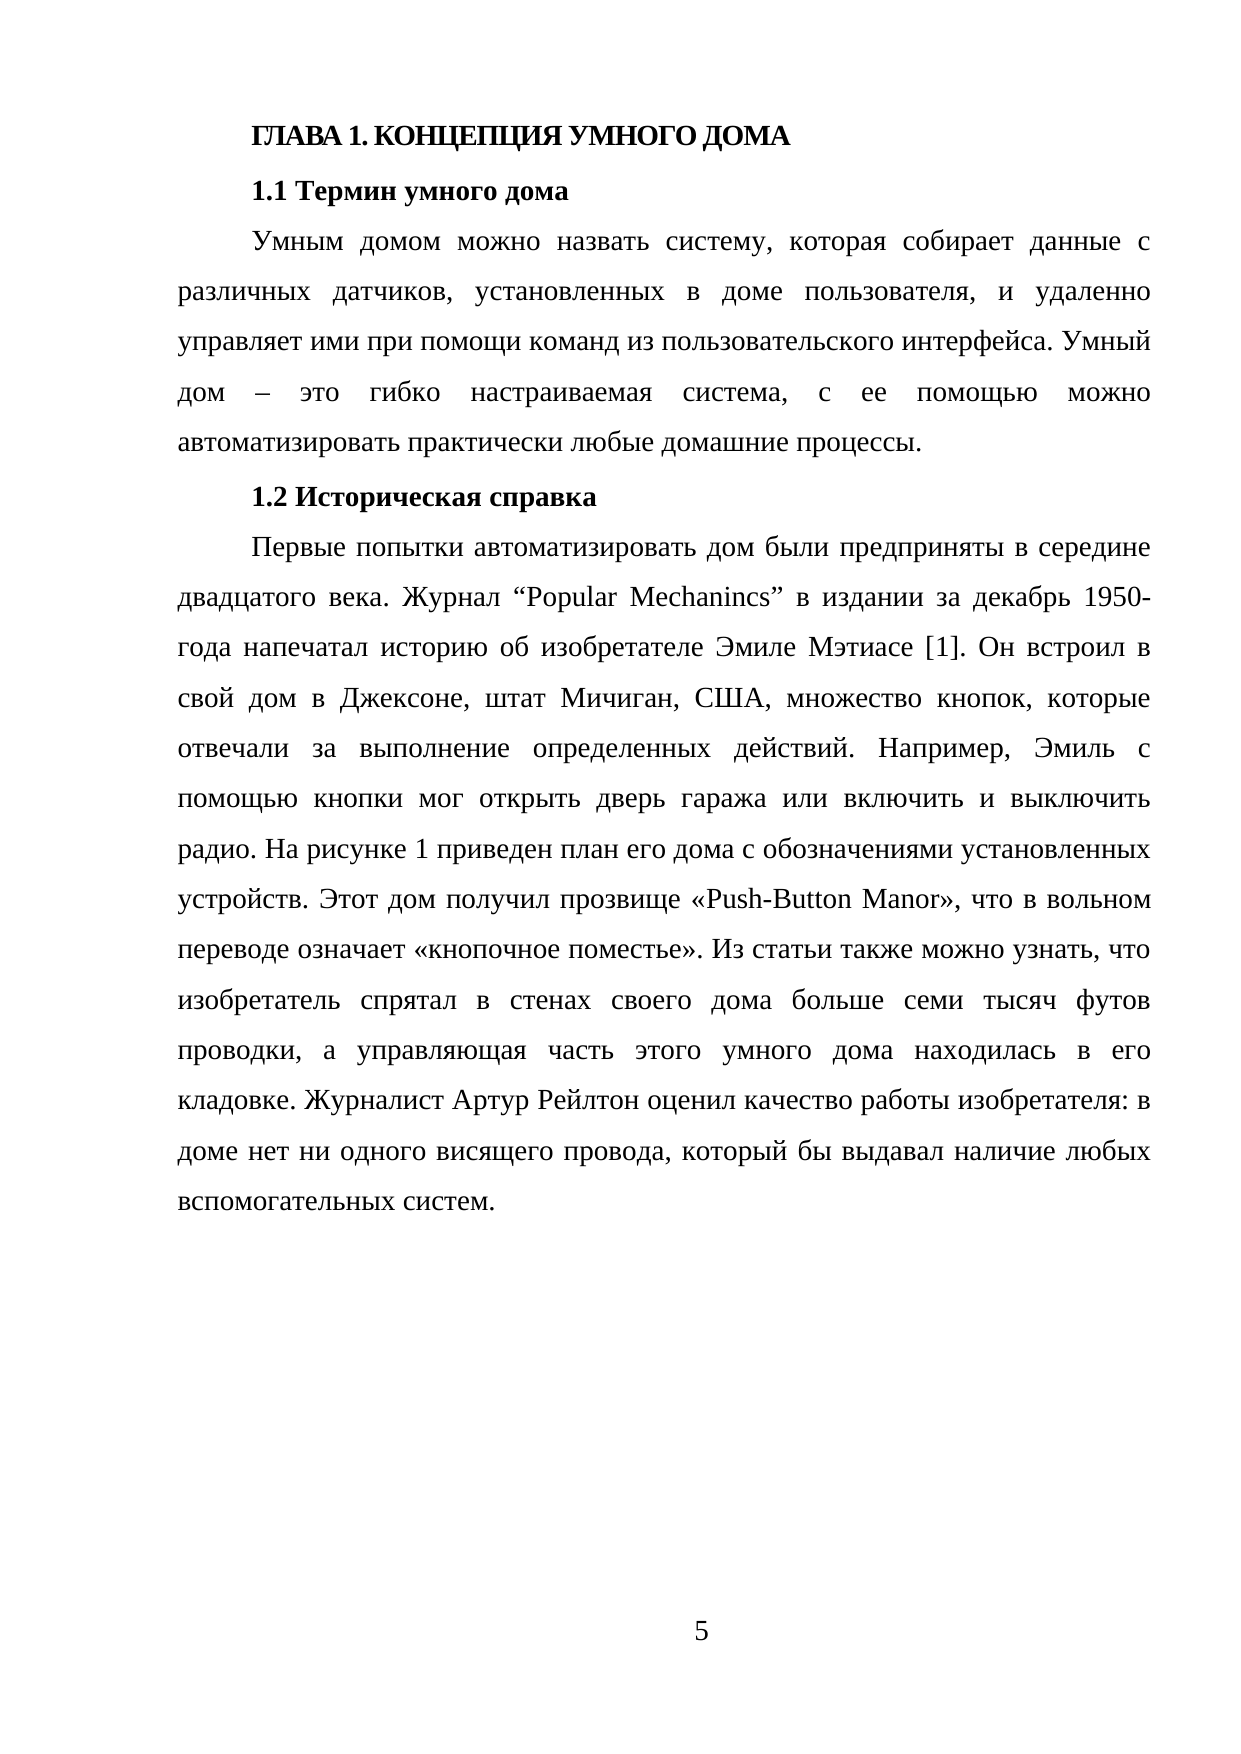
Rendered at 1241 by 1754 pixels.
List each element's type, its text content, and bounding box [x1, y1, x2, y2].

text Первые попытки автоматизировать дом были предприняты в середине двадцатого века. Журнал “Popular Mechanincs” в издании за декабрь 1950-года напечатал историю об изобретателе Эмиле Мэтиасе [1]. Он встроил в свой дом в Джексоне, штат Мичиган, США, множество кнопок, которые отвечали за выполнение определенных действий. Например, Эмиль с помощью кнопки мог открыть дверь гаража или включить и выключить радио. На рисунке 1 приведен план его дома с обозначениями установленных устройств. Этот дом получил прозвище «Push-Button Manor», что в вольном переводе означает «кнопочное поместье». Из статьи также можно узнать, что изобретатель спрятал в стенах своего дома больше семи тысяч футов проводки, а управляющая часть этого умного дома находилась в его кладовке. Журналист Артур Рейлтон оценил качество работы изобретателя: в доме нет ни одного висящего провода, который бы выдавал наличие любых вспомогательных систем. [177, 529, 1152, 1217]
text ГЛАВА 1. Концепция умного дома [177, 118, 1152, 152]
text Умным домом можно назвать систему, которая собирает данные с различных датчиков, установленных в доме пользователя, и удаленно управляет ими при помощи команд из пользовательского интерфейса. Умный дом – это гибко настраиваемая система, с ее помощью можно автоматизировать практически любые домашние процессы. [177, 223, 1152, 458]
subtitle 1.1 Термин умного дома [177, 173, 1152, 206]
subtitle 1.2 Историческая справка [177, 479, 1152, 512]
